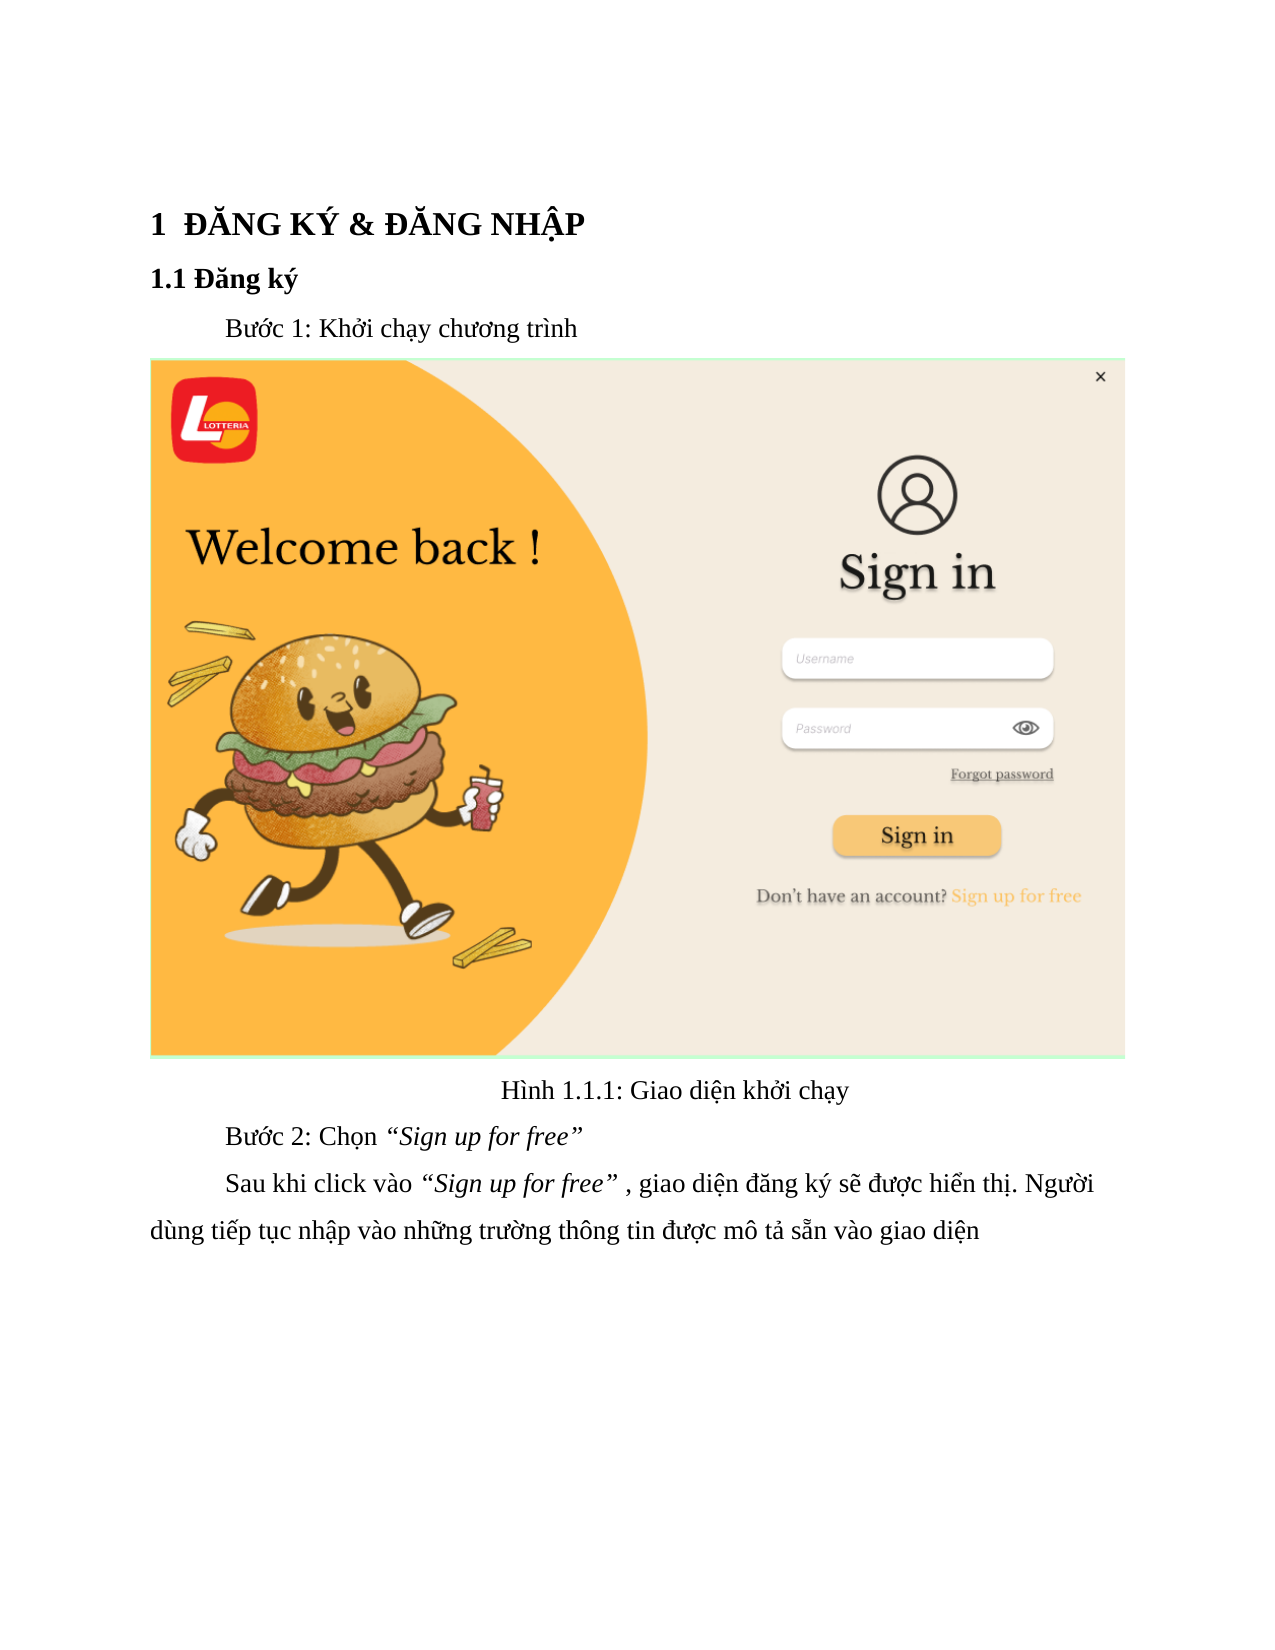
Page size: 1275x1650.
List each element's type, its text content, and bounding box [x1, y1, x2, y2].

text Bước 2: Chọn “Sign up for free” [150, 1121, 1125, 1152]
picture [150, 358, 1125, 1059]
text Bước 1: Khởi chạy chương trình [150, 312, 1125, 343]
text 1 ĐĂNG KÝ & ĐĂNG NHẬP [150, 204, 1125, 242]
text Sau khi click vào “Sign up for free” , giao diện đăng ký sẽ được hiển thị. Người dùng tiếp tục nhập vào những trường thông tin được mô tả sẵn vào giao diện [150, 1167, 1125, 1245]
text Hình 1.1.1: Giao diện khởi chạy [150, 1074, 1125, 1105]
list Đăng ký [150, 261, 1125, 295]
